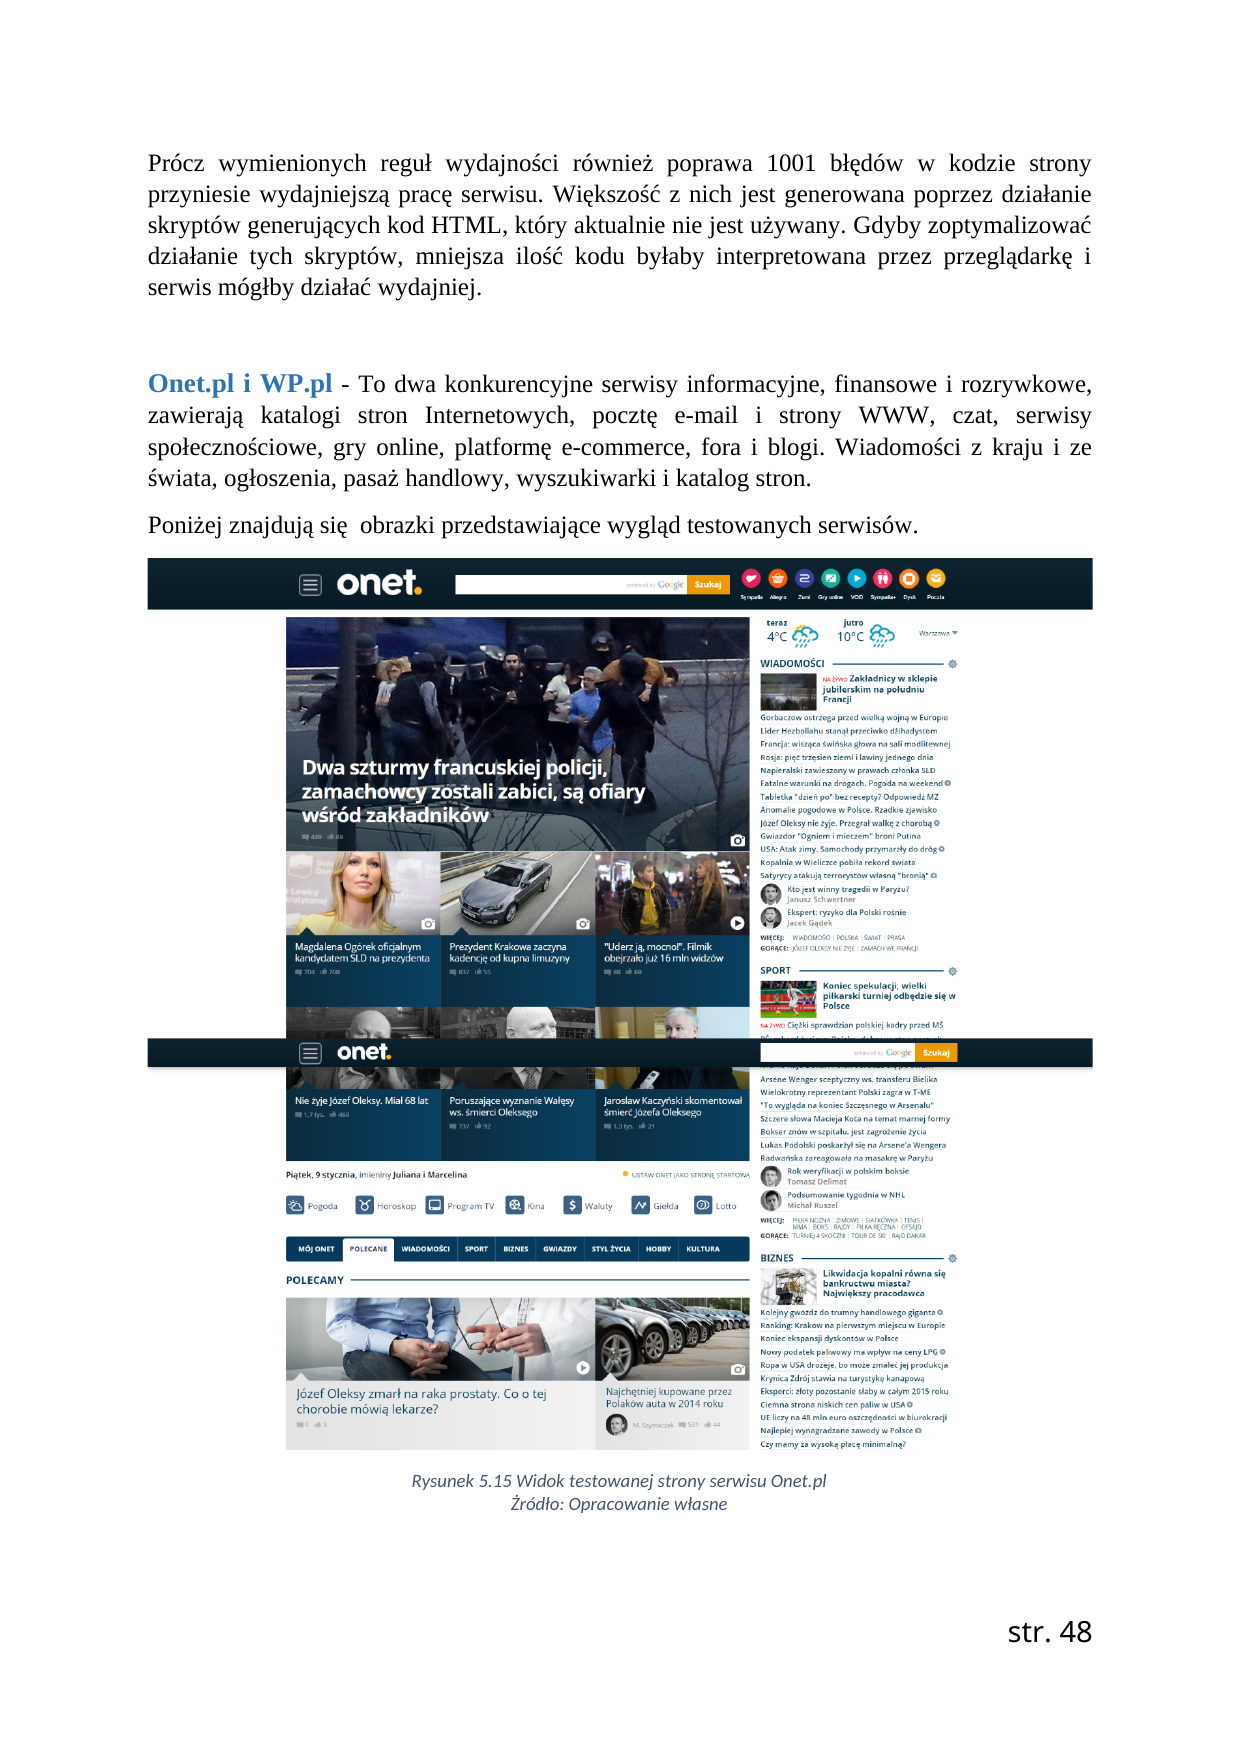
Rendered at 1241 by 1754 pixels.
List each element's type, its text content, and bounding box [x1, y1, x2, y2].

text Prócz wymienionych reguł wydajności również poprawa 1001 błędów w kodzie strony przyniesie wydajniejszą pracę serwisu. Większość z nich jest generowana poprzez działanie skryptów generujących kod HTML, który aktualnie nie jest używany. Gdyby zoptymalizować działanie tych skryptów, mniejsza ilość kodu byłaby interpretowana przez przeglądarkę i serwis mógłby działać wydajniej. [148, 148, 1093, 301]
text Poniżej znajdują się obrazki przedstawiające wygląd testowanych serwisów. [148, 510, 1093, 539]
picture [147, 558, 1093, 1450]
text Onet.pl i WP.pl - To dwa konkurencyjne serwisy informacyjne, finansowe i rozrywkowe, zawierają katalogi stron Internetowych, pocztę e-mail i strony WWW, czat, serwisy społecznościowe, gry online, platformę e-commerce, fora i blogi. Wiadomości z kraju i ze świata, ogłoszenia, pasaż handlowy, wyszukiwarki i katalog stron. [148, 367, 1093, 491]
